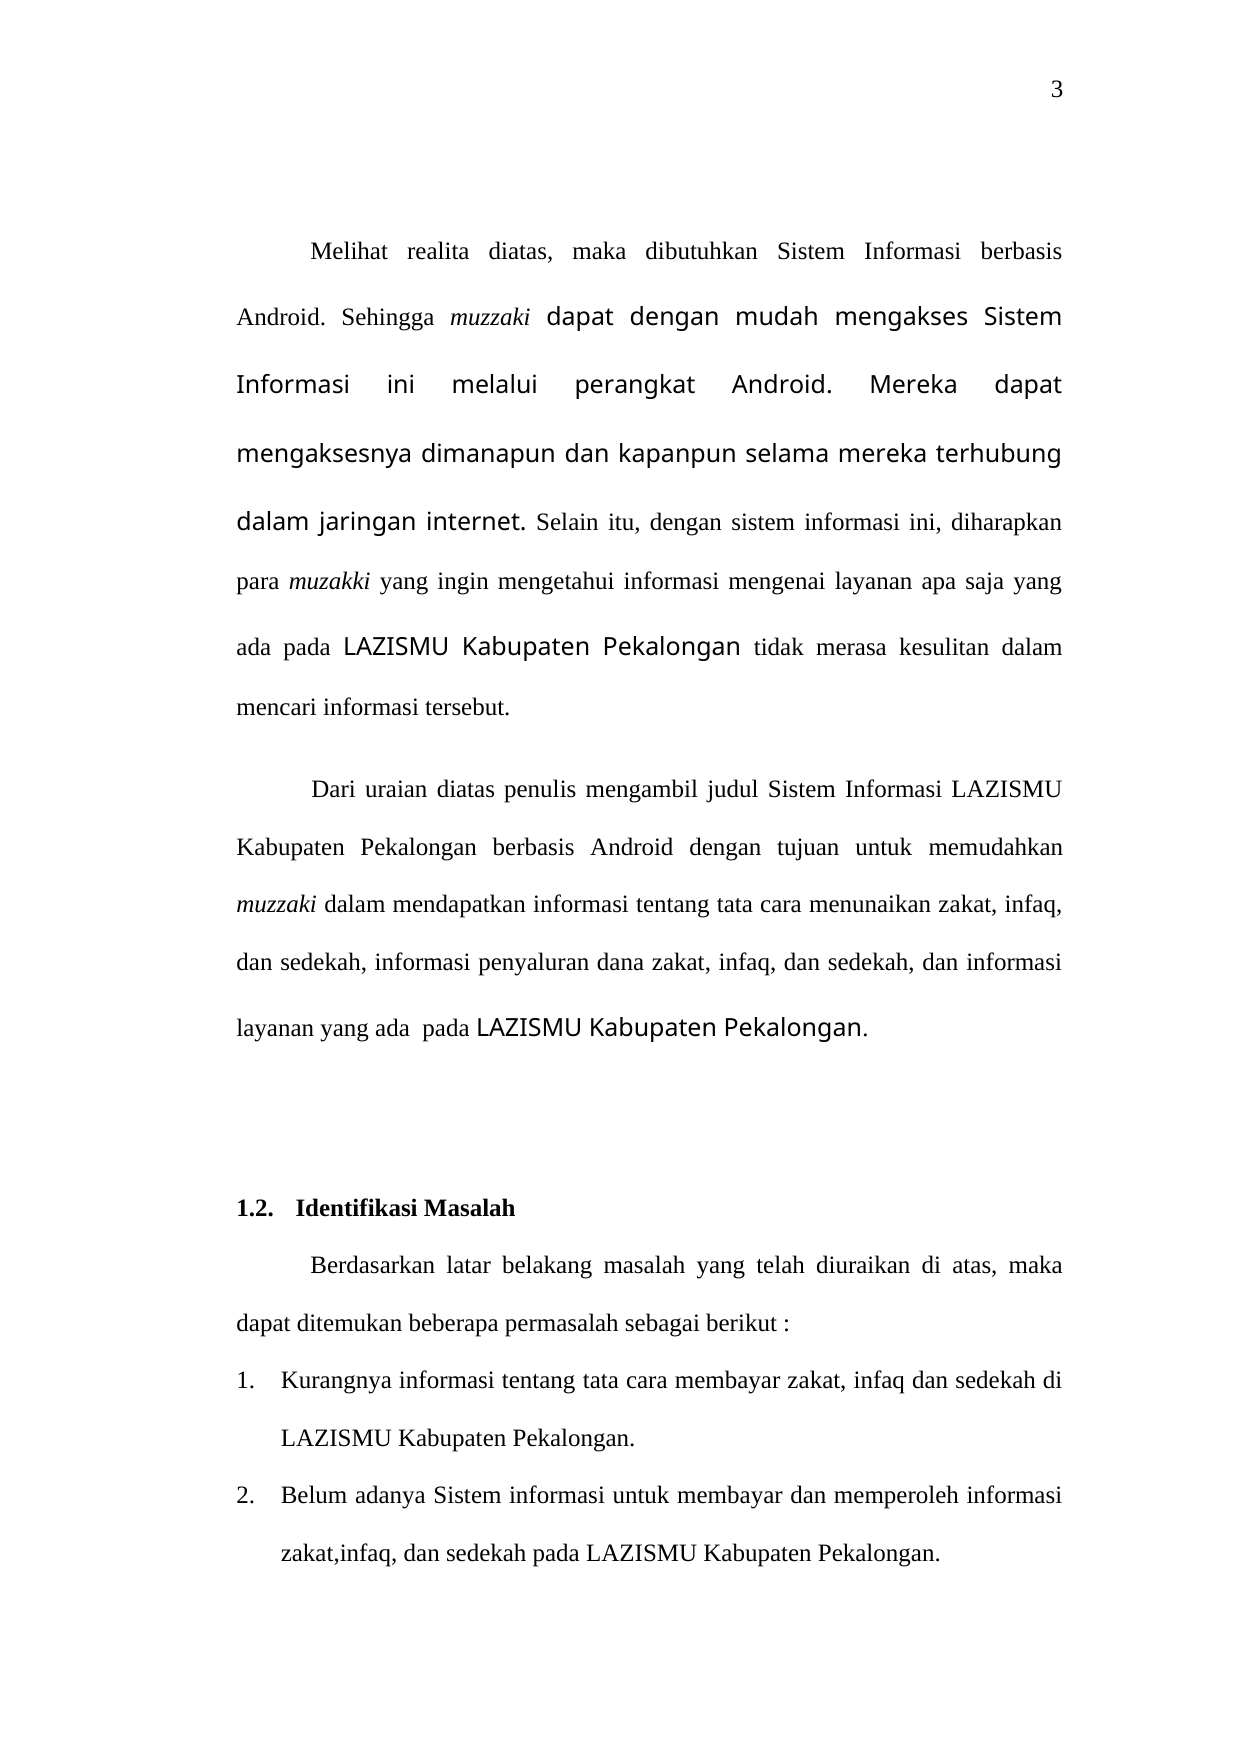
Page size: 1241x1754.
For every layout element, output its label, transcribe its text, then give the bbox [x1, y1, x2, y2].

list Berdasarkan latar belakang masalah yang telah diuraikan di atas, maka dapat ditemukan beberapa permasalah sebagai berikut : [236, 1250, 1063, 1337]
text Dari uraian diatas penulis mengambil judul Sistem Informasi LAZISMU Kabupaten Pekalongan berbasis Android dengan tujuan untuk memudahkan muzzaki dalam mendapatkan informasi tentang tata cara menunaikan zakat, infaq, dan sedekah, informasi penyaluran dana zakat, infaq, dan sedekah, dan informasi layanan yang ada pada LAZISMU Kabupaten Pekalongan. [236, 774, 1063, 1044]
list Kurangnya informasi tentang tata cara membayar zakat, infaq dan sedekah di LAZISMU Kabupaten Pekalongan. [236, 1365, 1063, 1452]
text Melihat realita diatas, maka dibutuhkan Sistem Informasi berbasis Android. Sehingga muzzaki dapat dengan mudah mengakses Sistem Informasi ini melalui perangkat Android. Mereka dapat mengaksesnya dimanapun dan kapanpun selama mereka terhubung dalam jaringan internet. Selain itu, dengan sistem informasi ini, diharapkan para muzakki yang ingin mengetahui informasi mengenai layanan apa saja yang ada pada LAZISMU Kabupaten Pekalongan tidak merasa kesulitan dalam mencari informasi tersebut. [236, 236, 1063, 721]
list Belum adanya Sistem informasi untuk membayar dan memperoleh informasi zakat,infaq, dan sedekah pada LAZISMU Kabupaten Pekalongan. [236, 1480, 1063, 1567]
subtitle Identifikasi Masalah [236, 1193, 1063, 1222]
